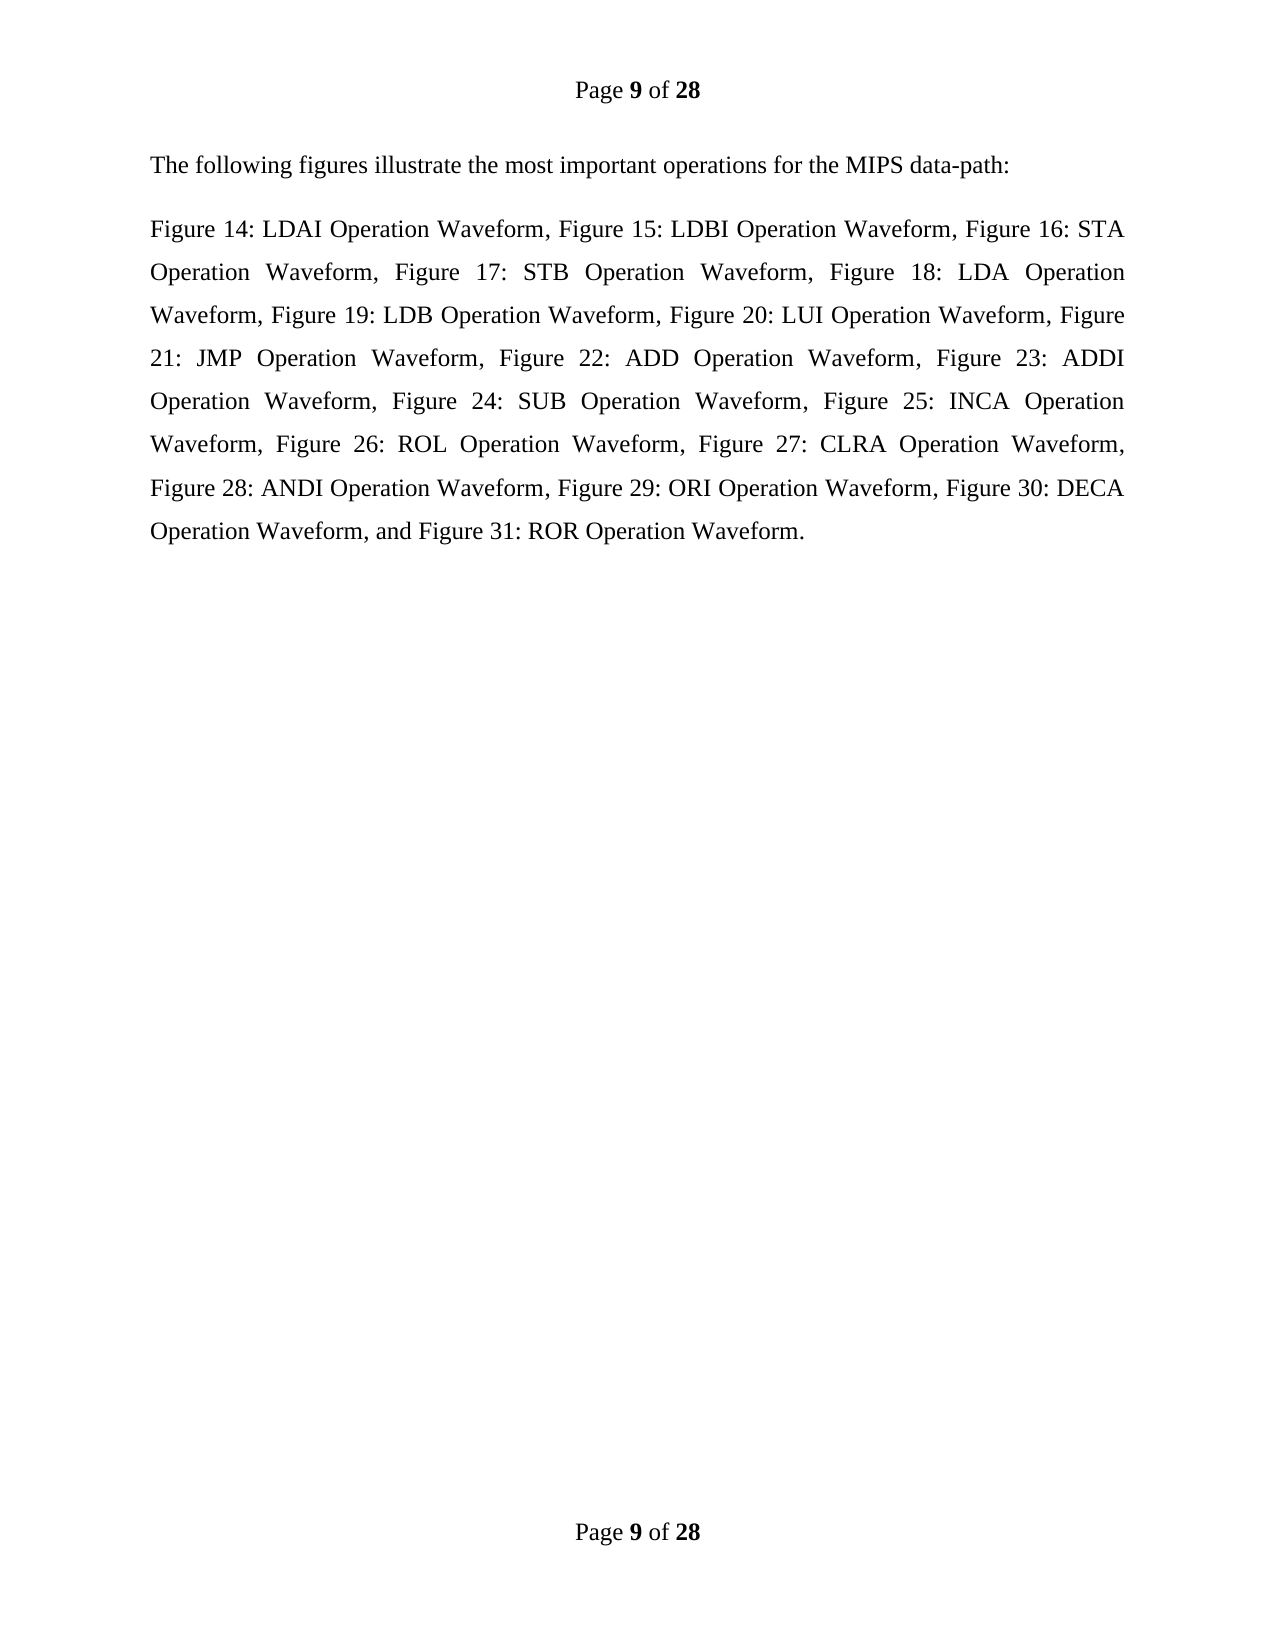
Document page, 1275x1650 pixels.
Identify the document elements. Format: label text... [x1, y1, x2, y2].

text The following figures illustrate the most important operations for the MIPS data-path: [150, 150, 1125, 179]
text Figure 14: LDAI Operation Waveform, Figure 15: LDBI Operation Waveform, Figure 16: STA Operation Waveform, Figure 17: STB Operation Waveform, Figure 18: LDA Operation Waveform, Figure 19: LDB Operation Waveform, Figure 20: LUI Operation Waveform, Figure 21: JMP Operation Waveform, Figure 22: ADD Operation Waveform, Figure 23: ADDI Operation Waveform, Figure 24: SUB Operation Waveform, Figure 25: INCA Operation Waveform, Figure 26: ROL Operation Waveform, Figure 27: CLRA Operation Waveform, Figure 28: ANDI Operation Waveform, Figure 29: ORI Operation Waveform, Figure 30: DECA Operation Waveform, and Figure 31: ROR Operation Waveform. [150, 214, 1125, 544]
